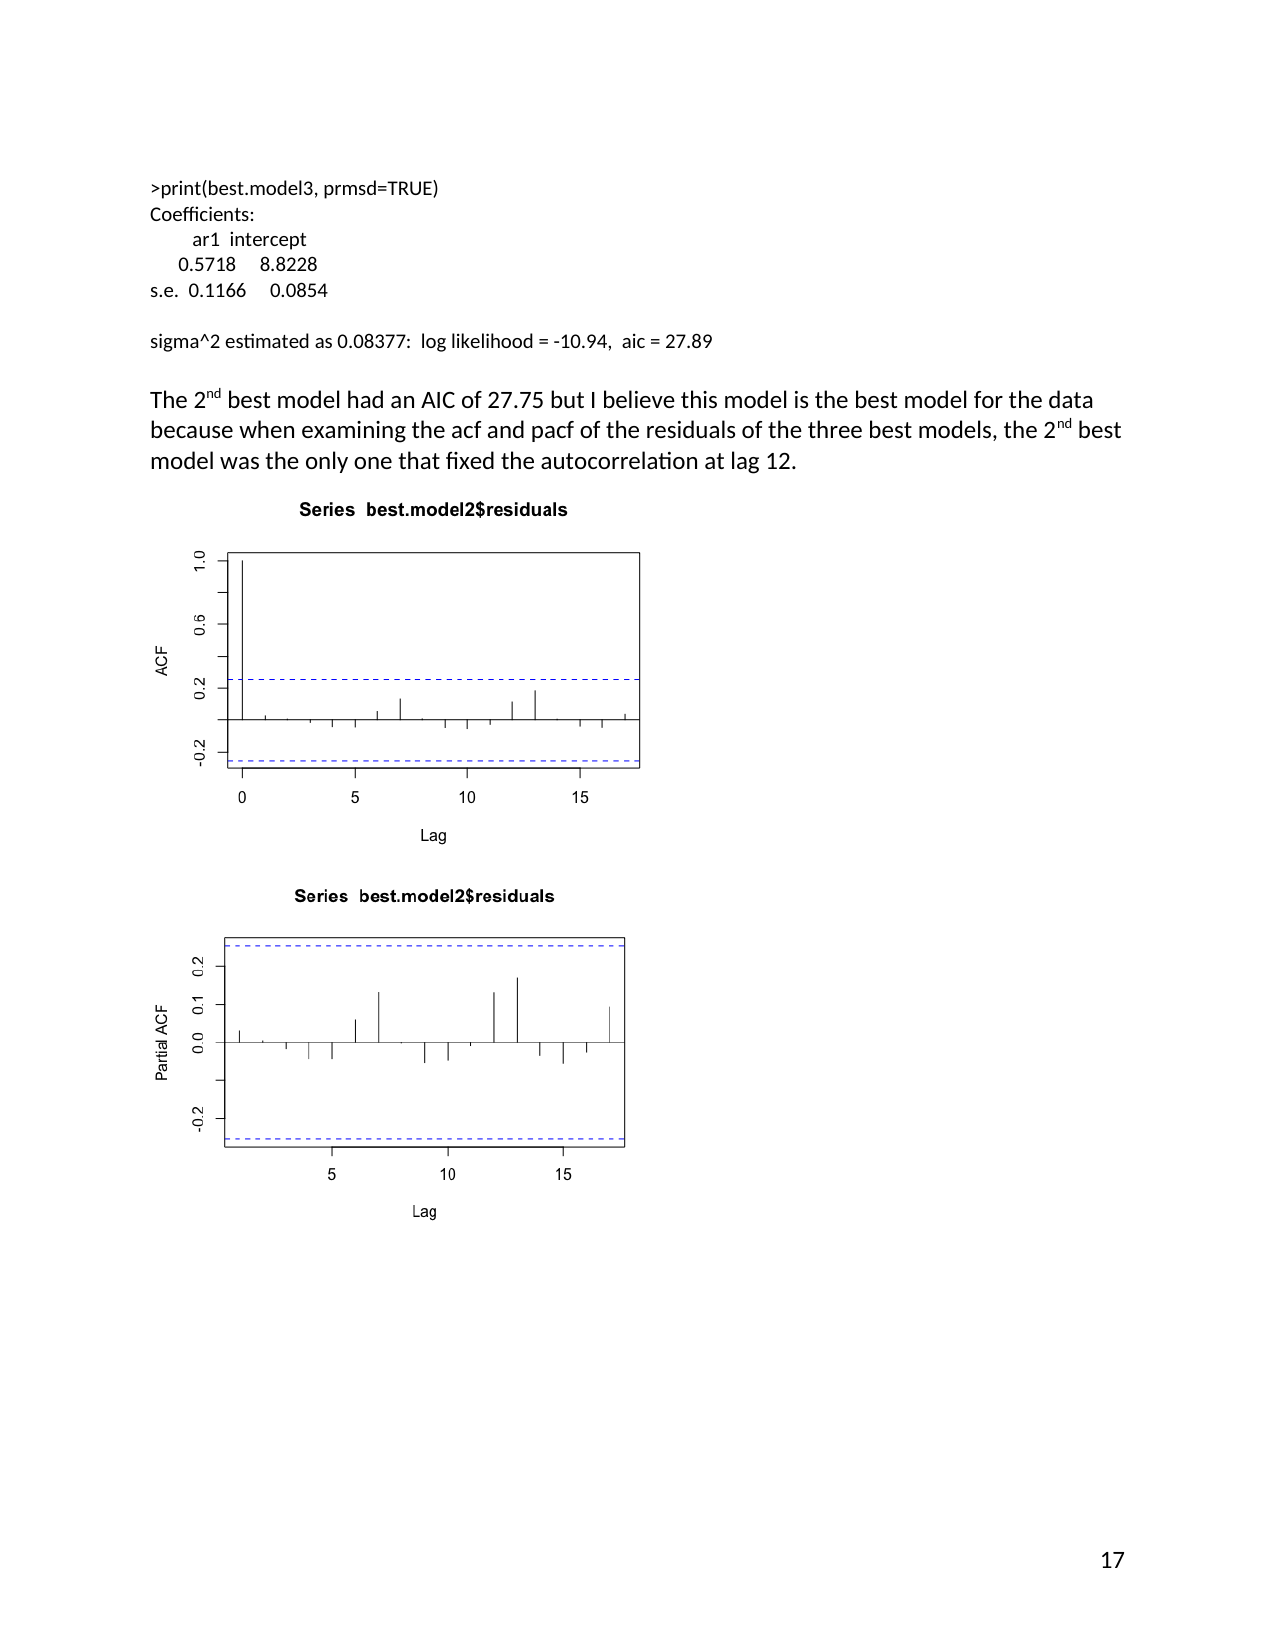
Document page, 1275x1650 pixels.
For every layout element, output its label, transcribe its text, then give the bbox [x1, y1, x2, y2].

picture [150, 475, 679, 1239]
text ar1 intercept [150, 226, 1125, 252]
text sigma^2 estimated as 0.08377: log likelihood = -10.94, aic = 27.89 [150, 328, 1125, 353]
text Coefficients: [150, 201, 1125, 226]
text 0.5718 8.8228 [150, 252, 1125, 277]
text s.e. 0.1166 0.0854 [150, 277, 1125, 302]
text >print(best.model3, prmsd=TRUE) [150, 175, 1125, 201]
text The 2nd best model had an AIC of 27.75 but I believe this model is the best model for the data because when examining the acf and pacf of the residuals of the three best models, the 2nd best model was the only one that fixed the autocorrelation at lag 12. [150, 384, 1125, 475]
